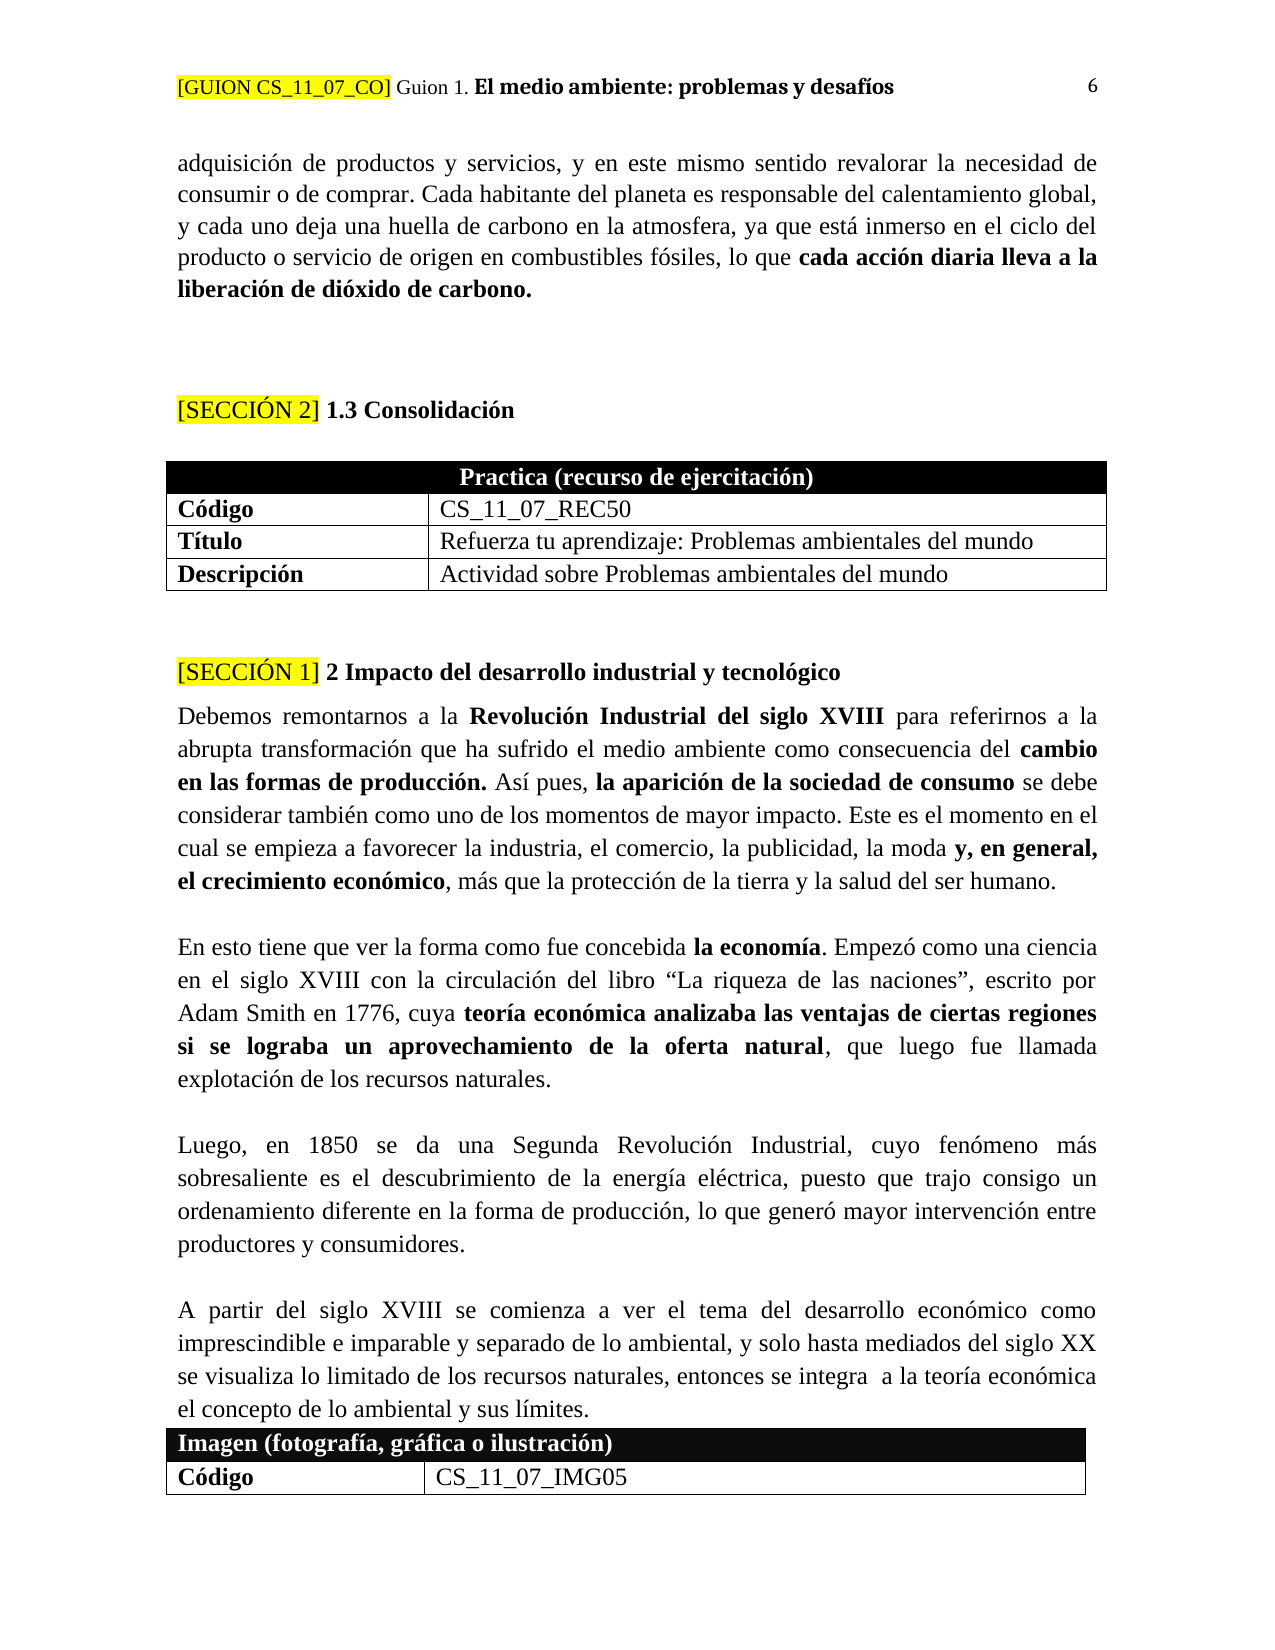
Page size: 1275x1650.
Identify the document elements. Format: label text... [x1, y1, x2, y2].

text Luego, en 1850 se da una Segunda Revolución Industrial, cuyo fenómeno más sobresaliente es el descubrimiento de la energía eléctrica, puesto que trajo consigo un ordenamiento diferente en la forma de producción, lo que generó mayor intervención entre productores y consumidores. [177, 1130, 1098, 1258]
table_cell Actividad sobre Problemas ambientales del mundo [429, 559, 1106, 590]
table_cell CS_11_07_REC50 [429, 494, 1106, 525]
text [SECCIÓN 1] 2 Impacto del desarrollo industrial y tecnológico [319, 657, 1098, 686]
table_cell Descripción [167, 559, 428, 590]
table_cell Título [167, 526, 428, 558]
table_cell Refuerza tu aprendizaje: Problemas ambientales del mundo [429, 526, 1106, 558]
text A partir del siglo XVIII se comienza a ver el tema del desarrollo económico como imprescindible e imparable y separado de lo ambiental, y solo hasta mediados del siglo XX se visualiza lo limitado de los recursos naturales, entonces se integra a la teoría económica el concepto de lo ambiental y sus límites. [177, 1295, 1098, 1423]
table_header Practica (recurso de ejercitación) [167, 462, 1106, 493]
table_header Imagen (fotografía, gráfica o ilustración) [167, 1429, 1085, 1461]
table_cell Código [167, 494, 428, 525]
text [SECCIÓN 2] 1.3 Consolidación [319, 395, 1098, 424]
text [177, 148, 1098, 303]
table_cell Código [167, 1462, 424, 1494]
table_cell CS_11_07_IMG05 [425, 1462, 1085, 1494]
text Debemos remontarnos a la Revolución Industrial del siglo XVIII para referirnos a la abrupta transformación que ha sufrido el medio ambiente como consecuencia del cambio en las formas de producción. Así pues, la aparición de la sociedad de consumo se debe considerar también como uno de los momentos de mayor impacto. Este es el momento en el cual se empieza a favorecer la industria, el comercio, la publicidad, la moda y, en general, el crecimiento económico, más que la protección de la tierra y la salud del ser humano. [177, 701, 1098, 895]
text En esto tiene que ver la forma como fue concebida la economía. Empezó como una ciencia en el siglo XVIII con la circulación del libro “La riqueza de las naciones”, escrito por Adam Smith en 1776, cuya teoría económica analizaba las ventajas de ciertas regiones si se lograba un aprovechamiento de la oferta natural, que luego fue llamada explotación de los recursos naturales. [177, 932, 1098, 1093]
